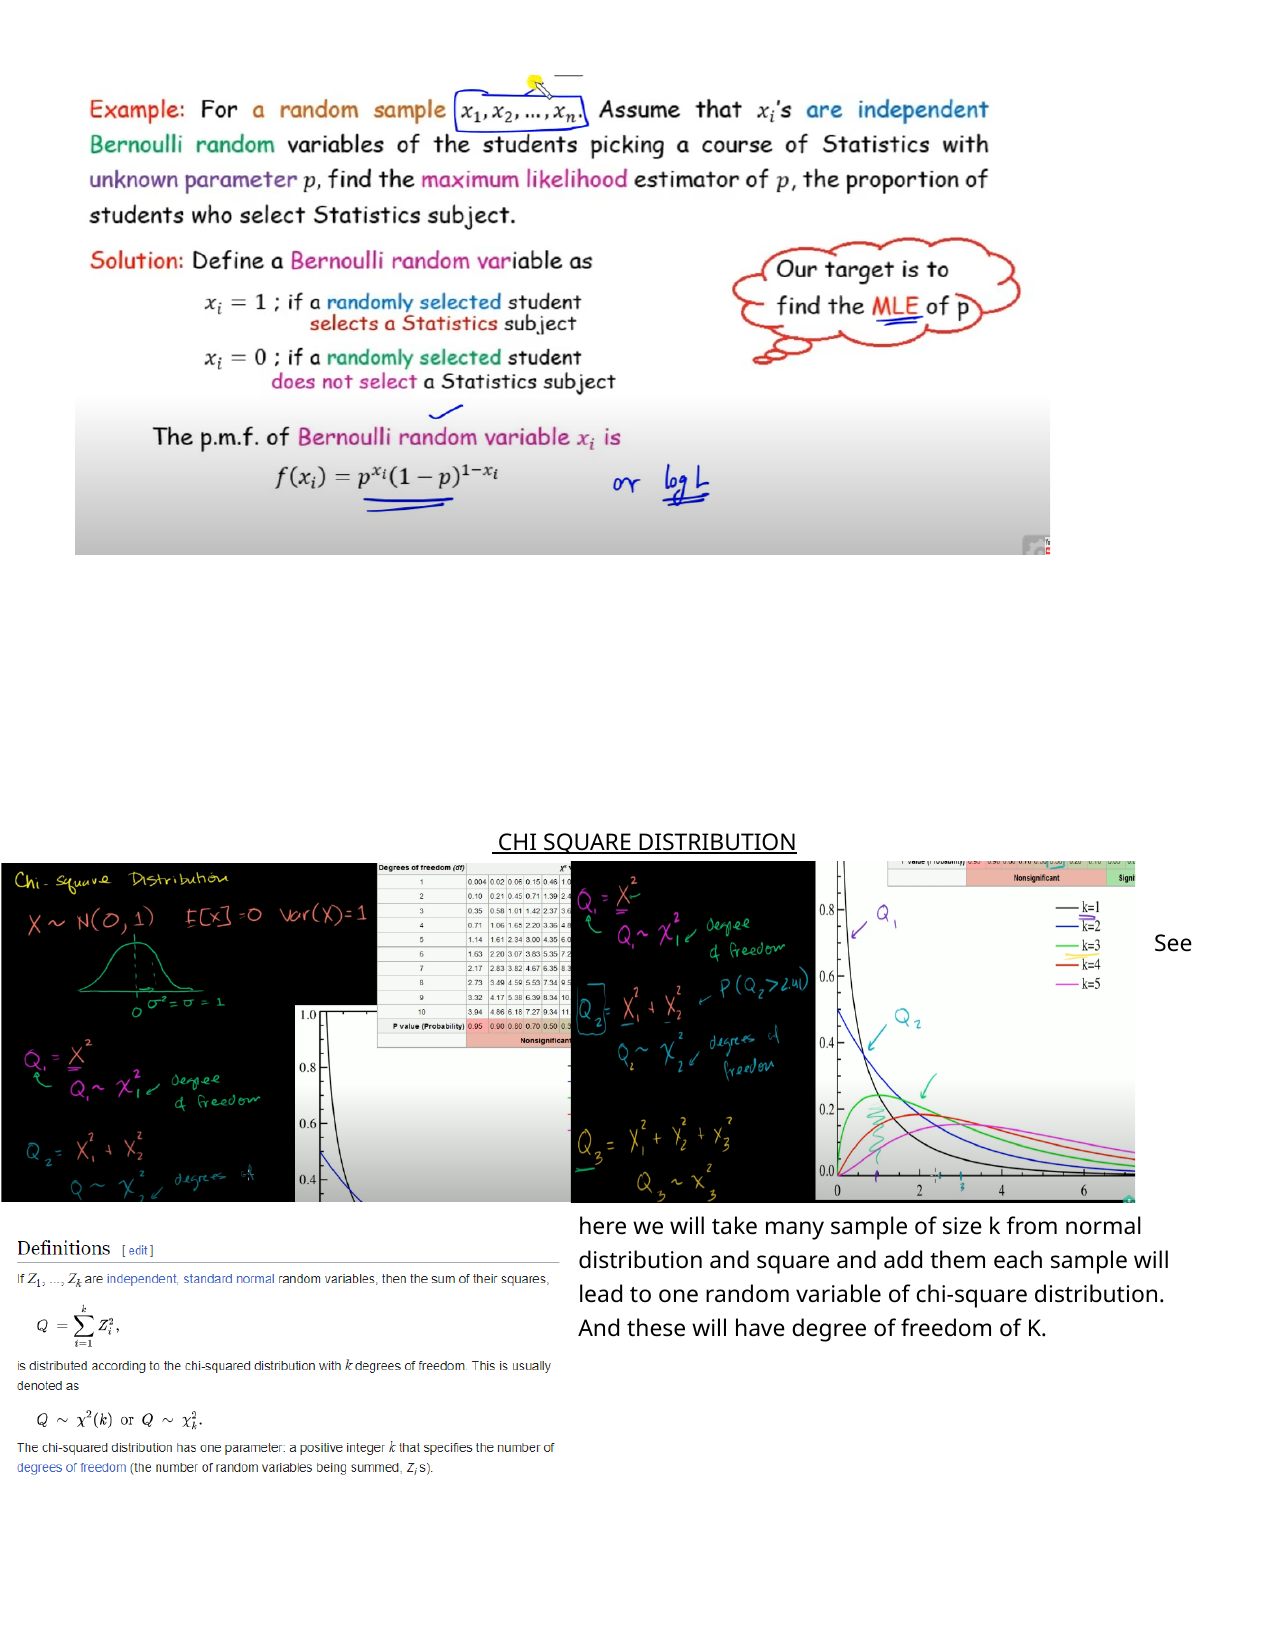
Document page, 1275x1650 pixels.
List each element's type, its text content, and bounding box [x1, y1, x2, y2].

picture [75, 75, 1050, 555]
picture [0, 1235, 560, 1484]
text See here we will take many sample of size k from normal distribution and square and add them each sample will lead to one random variable of chi-square distribution. And these will have degree of freedom of K. [75, 926, 1200, 1343]
text CHI SQUARE DISTRIBUTION [75, 826, 1200, 857]
picture [0, 861, 1134, 1202]
